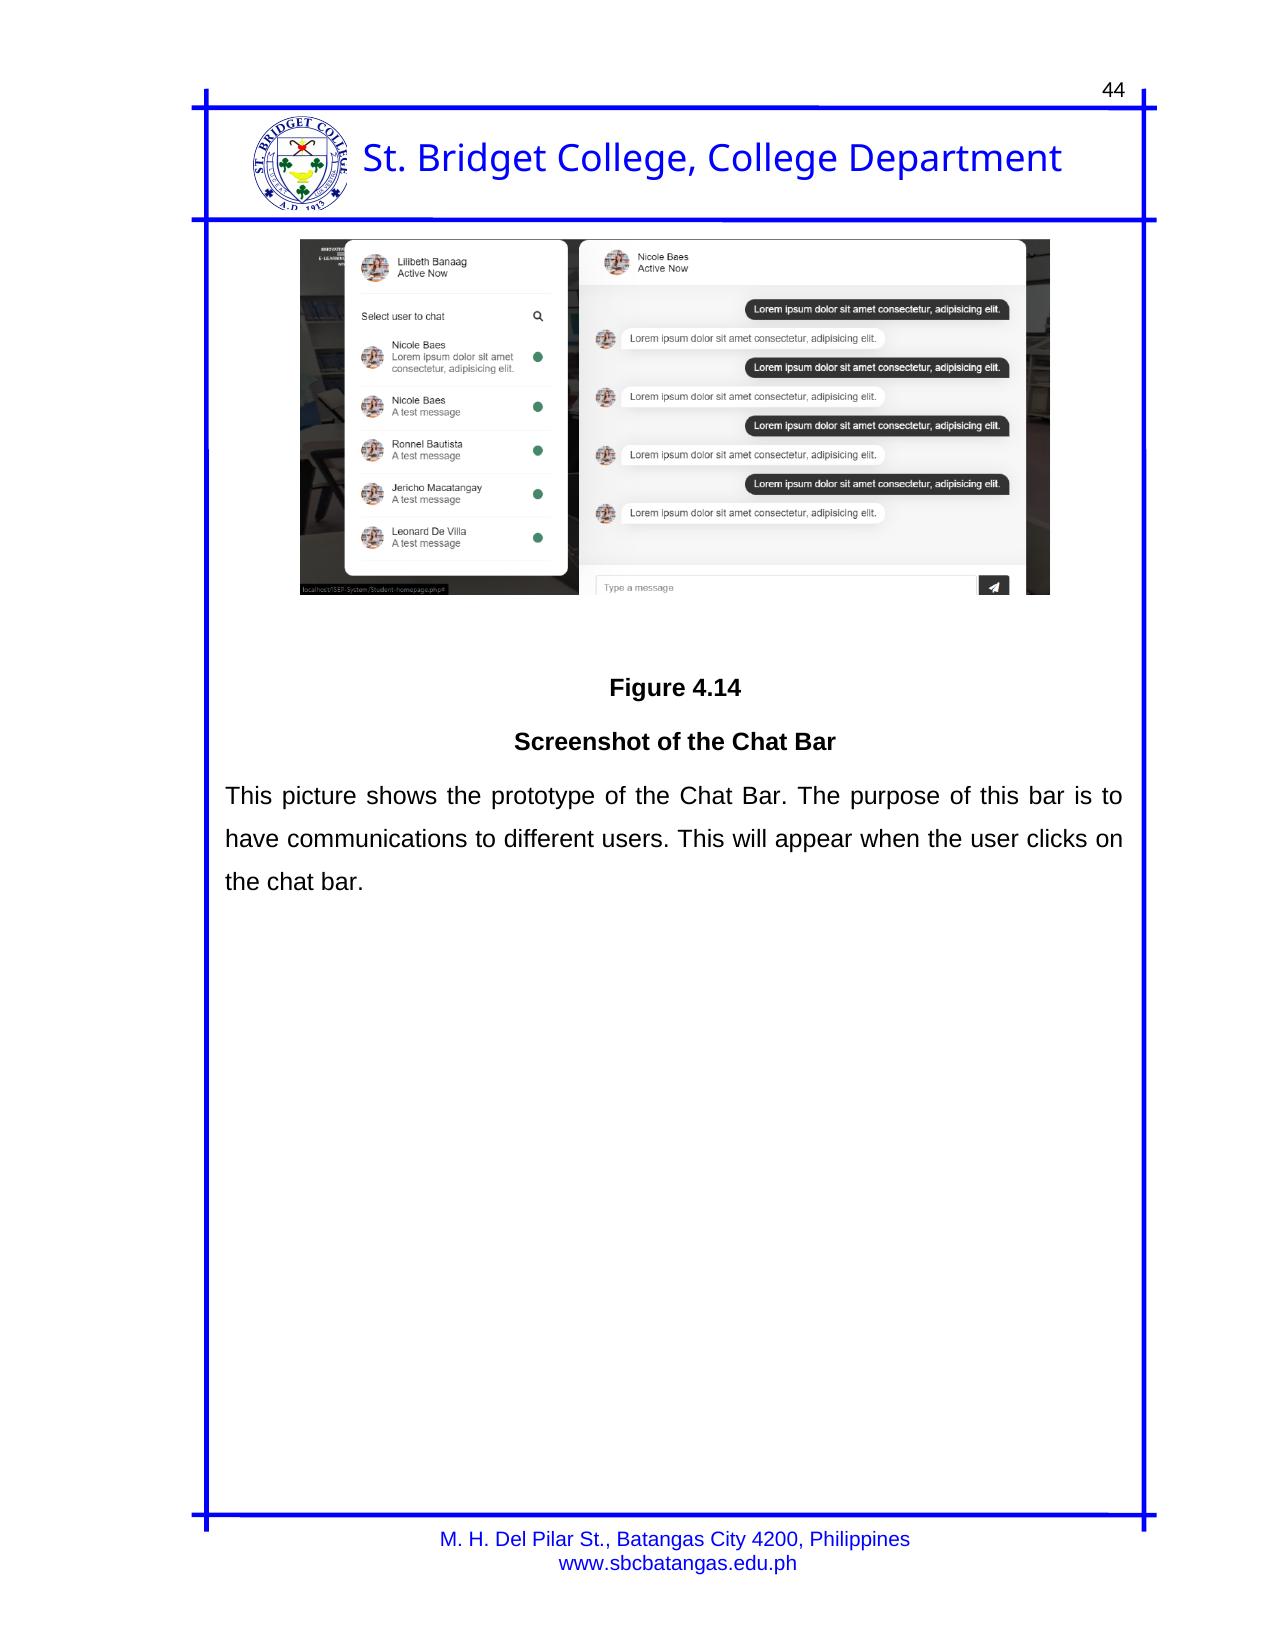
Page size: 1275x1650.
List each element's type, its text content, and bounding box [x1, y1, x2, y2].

picture [300, 239, 1050, 595]
text Figure 4.14 [225, 673, 1125, 702]
text This picture shows the prototype of the Chat Bar. The purpose of this bar is to have communications to different users. This will appear when the user clicks on the chat bar. [225, 781, 1125, 896]
text Screenshot of the Chat Bar [225, 727, 1125, 756]
picture [253, 116, 347, 211]
